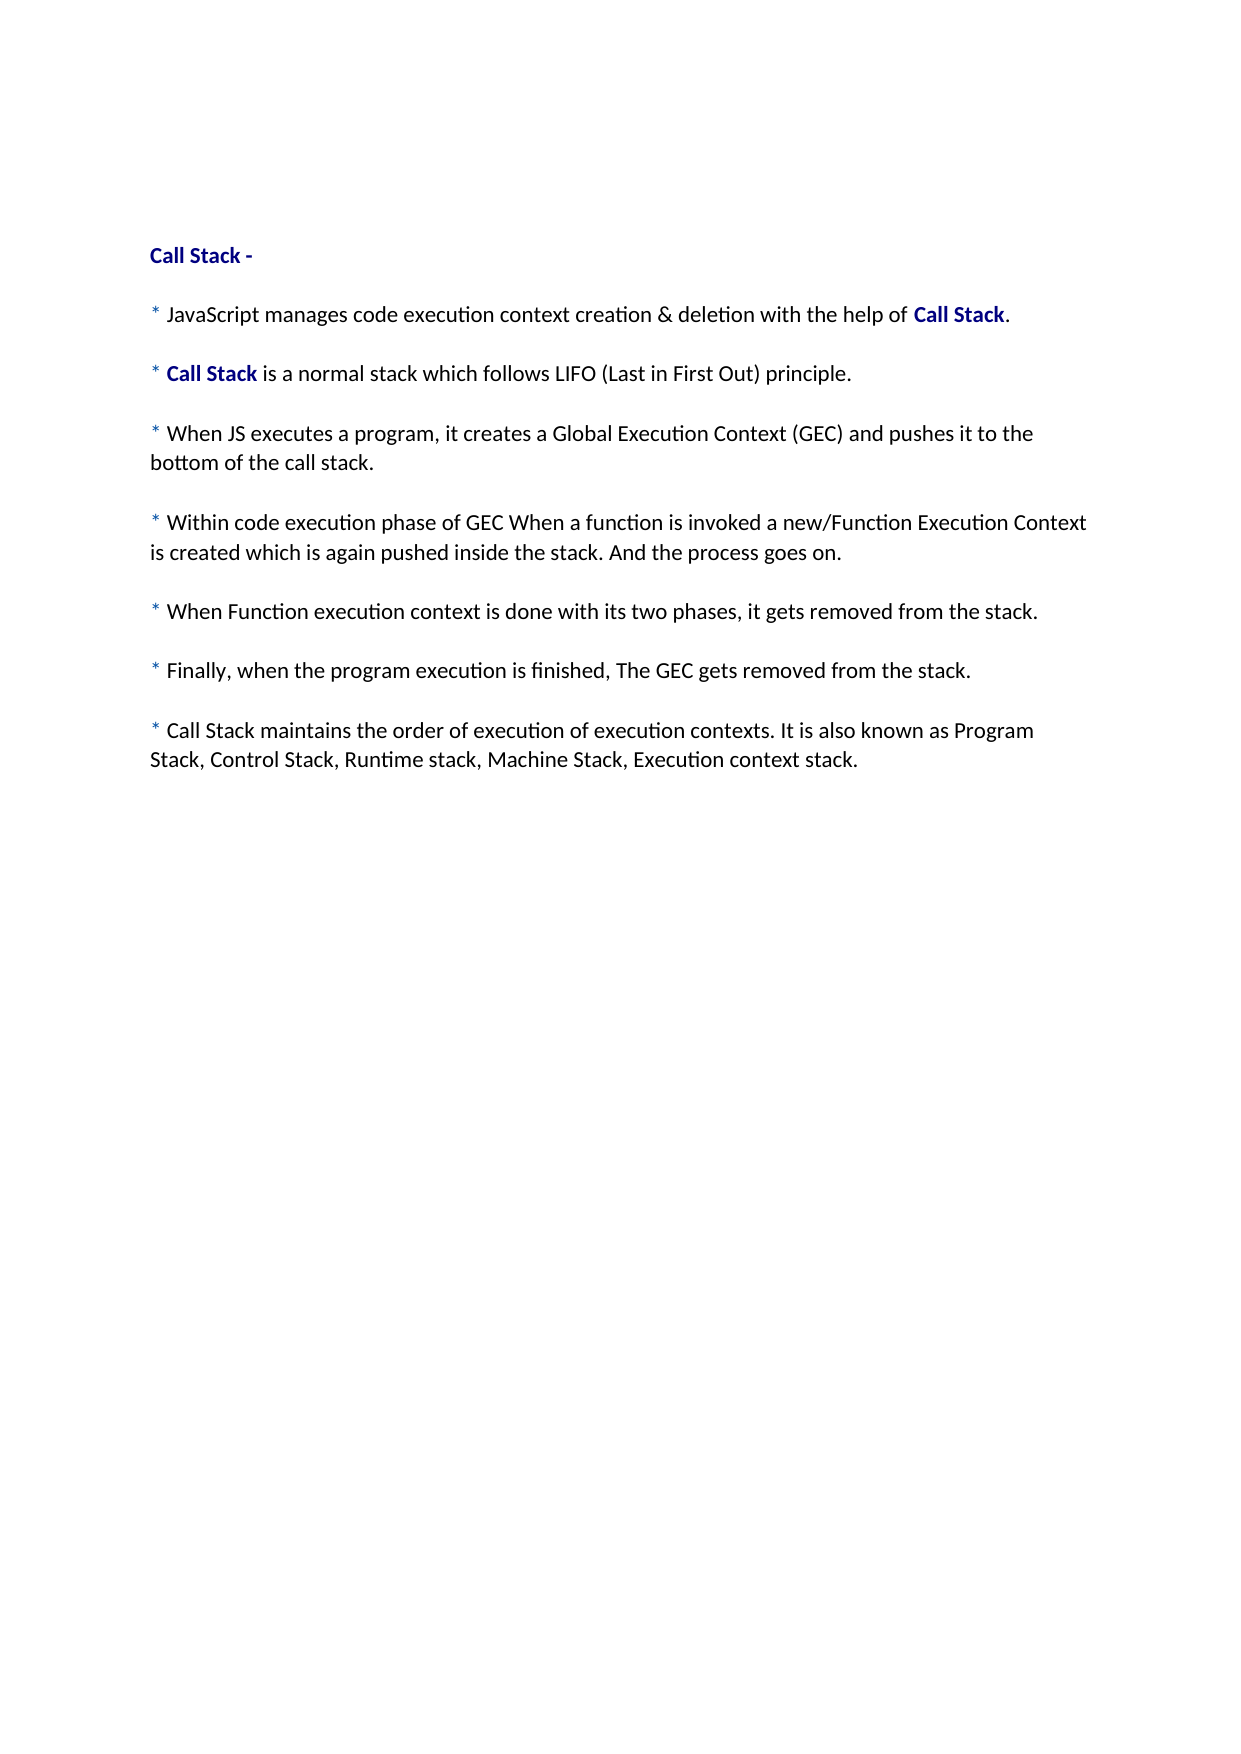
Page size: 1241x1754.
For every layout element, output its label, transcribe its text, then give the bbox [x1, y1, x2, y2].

text * When Function execution context is done with its two phases, it gets removed from the stack. [150, 595, 1090, 625]
text * Finally, when the program execution is finished, The GEC gets removed from the stack. [150, 655, 1090, 684]
text * When JS executes a program, it creates a Global Execution Context (GEC) and pushes it to the bottom of the call stack. [150, 417, 1090, 477]
text Call Stack - [150, 239, 1090, 269]
text * JavaScript manages code execution context creation & deletion with the help of Call Stack. [150, 298, 1090, 328]
text * Call Stack is a normal stack which follows LIFO (Last in First Out) principle. [150, 358, 1090, 387]
text * Within code execution phase of GEC When a function is invoked a new/Function Execution Context is created which is again pushed inside the stack. And the process goes on. [150, 506, 1090, 566]
text * Call Stack maintains the order of execution of execution contexts. It is also known as Program Stack, Control Stack, Runtime stack, Machine Stack, Execution context stack. [150, 714, 1090, 773]
